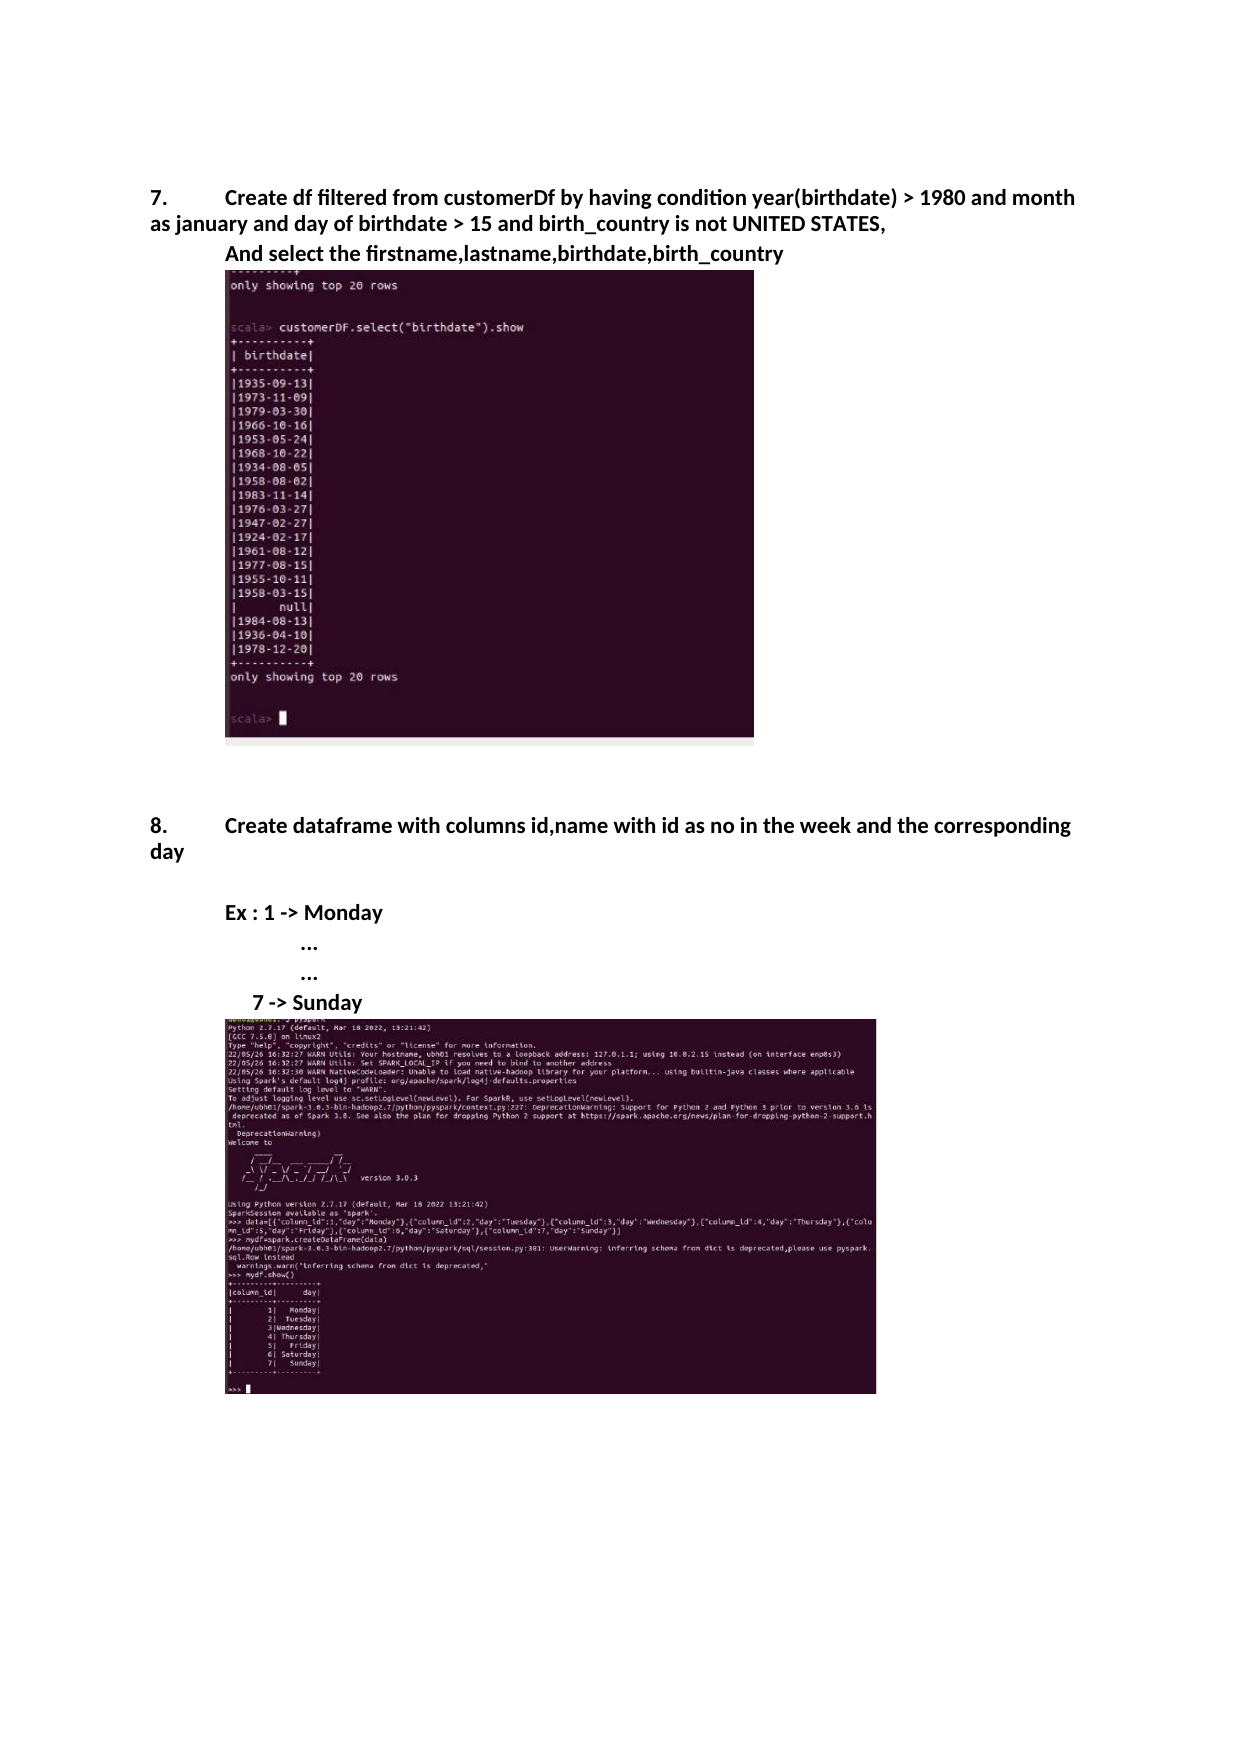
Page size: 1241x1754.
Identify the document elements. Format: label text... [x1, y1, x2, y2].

picture [225, 1019, 877, 1394]
text Ex : 1 -> Monday [225, 898, 1090, 926]
list Create df filtered from customerDf by having condition year(birthdate) > 1980 and month as january and day of birthdate > 15 and birth_country is not UNITED STATES, [150, 184, 1090, 237]
text ... [300, 958, 1090, 986]
picture [225, 270, 754, 746]
text ... [300, 928, 1090, 956]
text 7 -> Sunday [252, 988, 1090, 1017]
list Create dataframe with columns id,name with id as no in the week and the corresponding day [150, 813, 1090, 865]
text And select the firstname,lastname,birthdate,birth_country [225, 239, 1090, 267]
